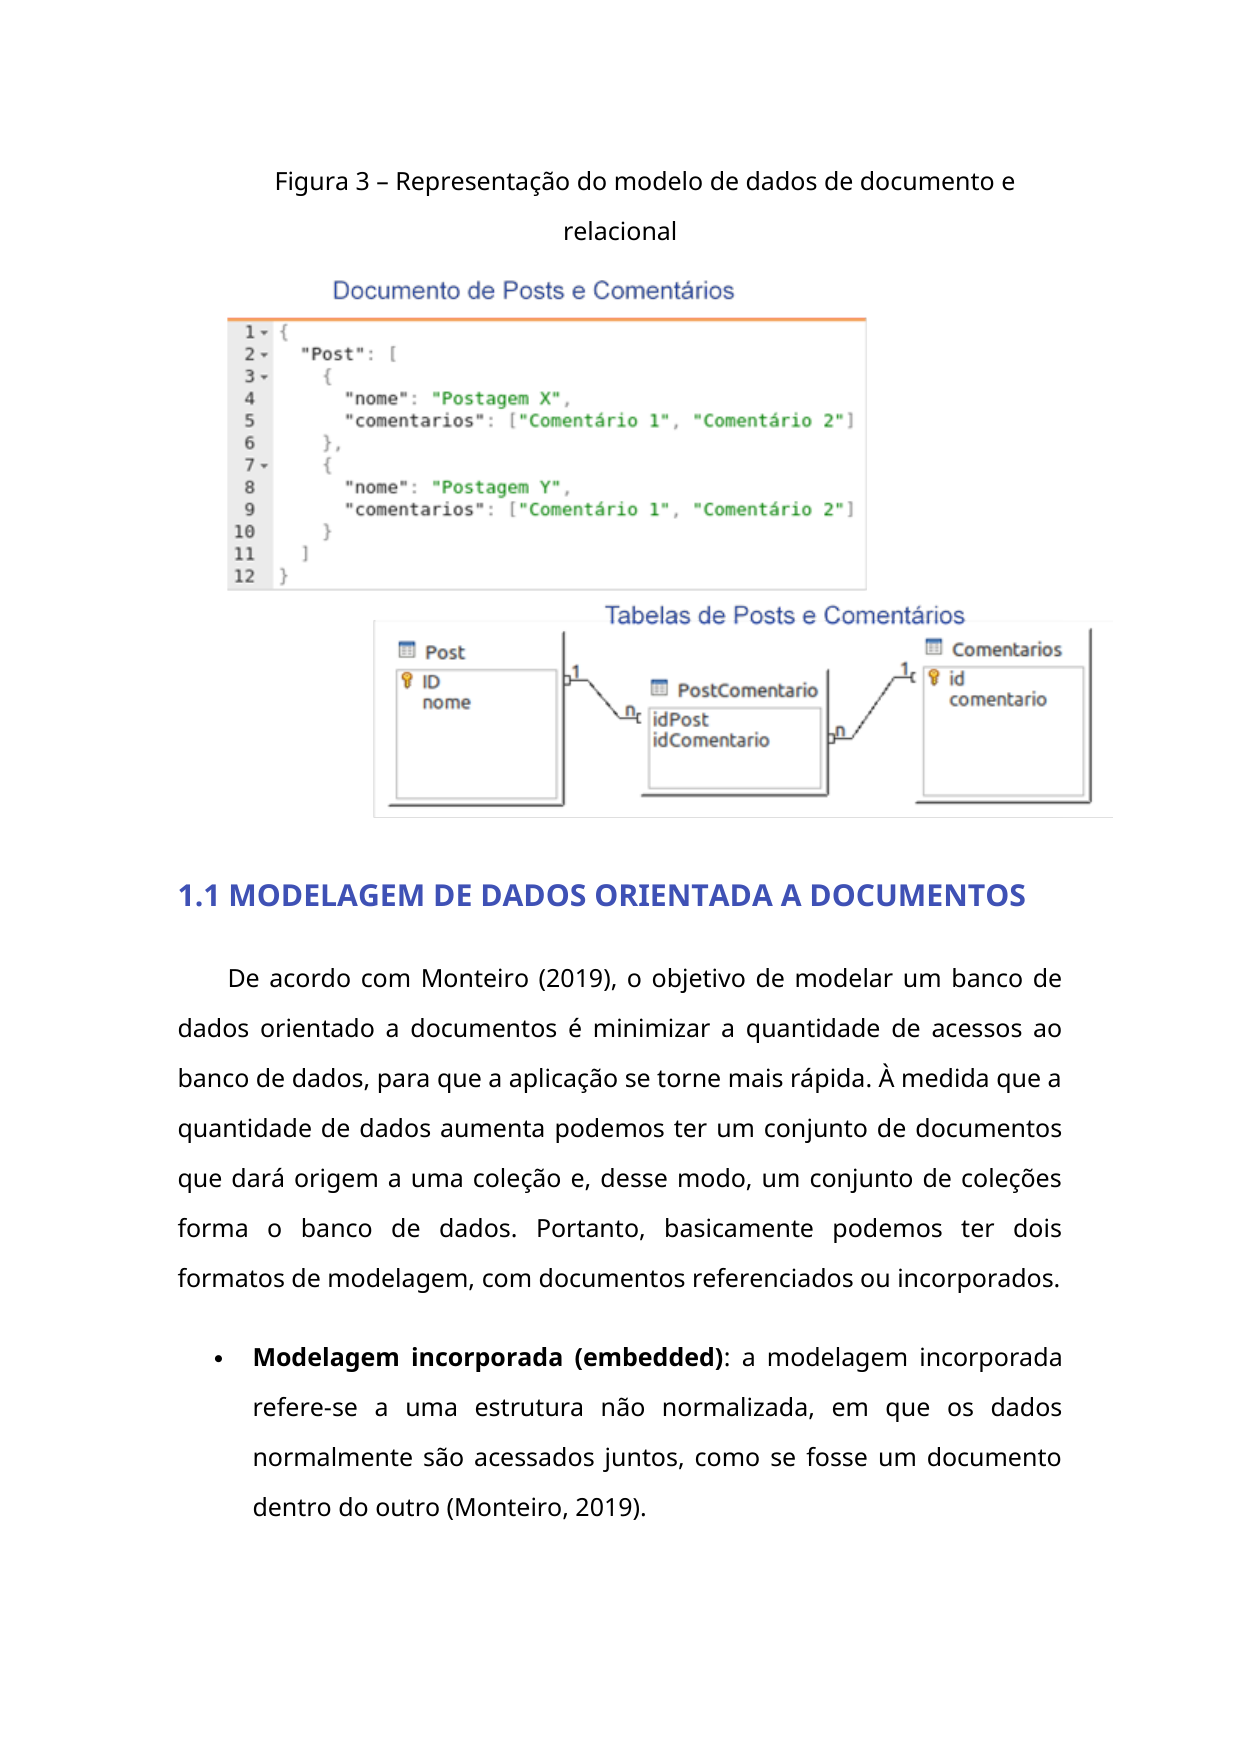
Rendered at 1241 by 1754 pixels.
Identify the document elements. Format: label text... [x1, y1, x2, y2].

picture [227, 276, 1113, 821]
text De acordo com Monteiro (2019), o objetivo de modelar um banco de dados orientado a documentos é minimizar a quantidade de acessos ao banco de dados, para que a aplicação se torne mais rápida. À medida que a quantidade de dados aumenta podemos ter um conjunto de documentos que dará origem a uma coleção e, desse modo, um conjunto de coleções forma o banco de dados. Portanto, basicamente podemos ter dois formatos de modelagem, com documentos referenciados ou incorporados. [177, 944, 1063, 1294]
text 1.1 MODELAGEM DE DADOS ORIENTADA A DOCUMENTOS [177, 870, 1063, 915]
text Figura 3 – Representação do modelo de dados de documento e relacional [177, 148, 1063, 248]
list Modelagem incorporada (embedded): a modelagem incorporada refere-se a uma estrutura não normalizada, em que os dados normalmente são acessados juntos, como se fosse um documento dentro do outro (Monteiro, 2019). [215, 1324, 1063, 1524]
